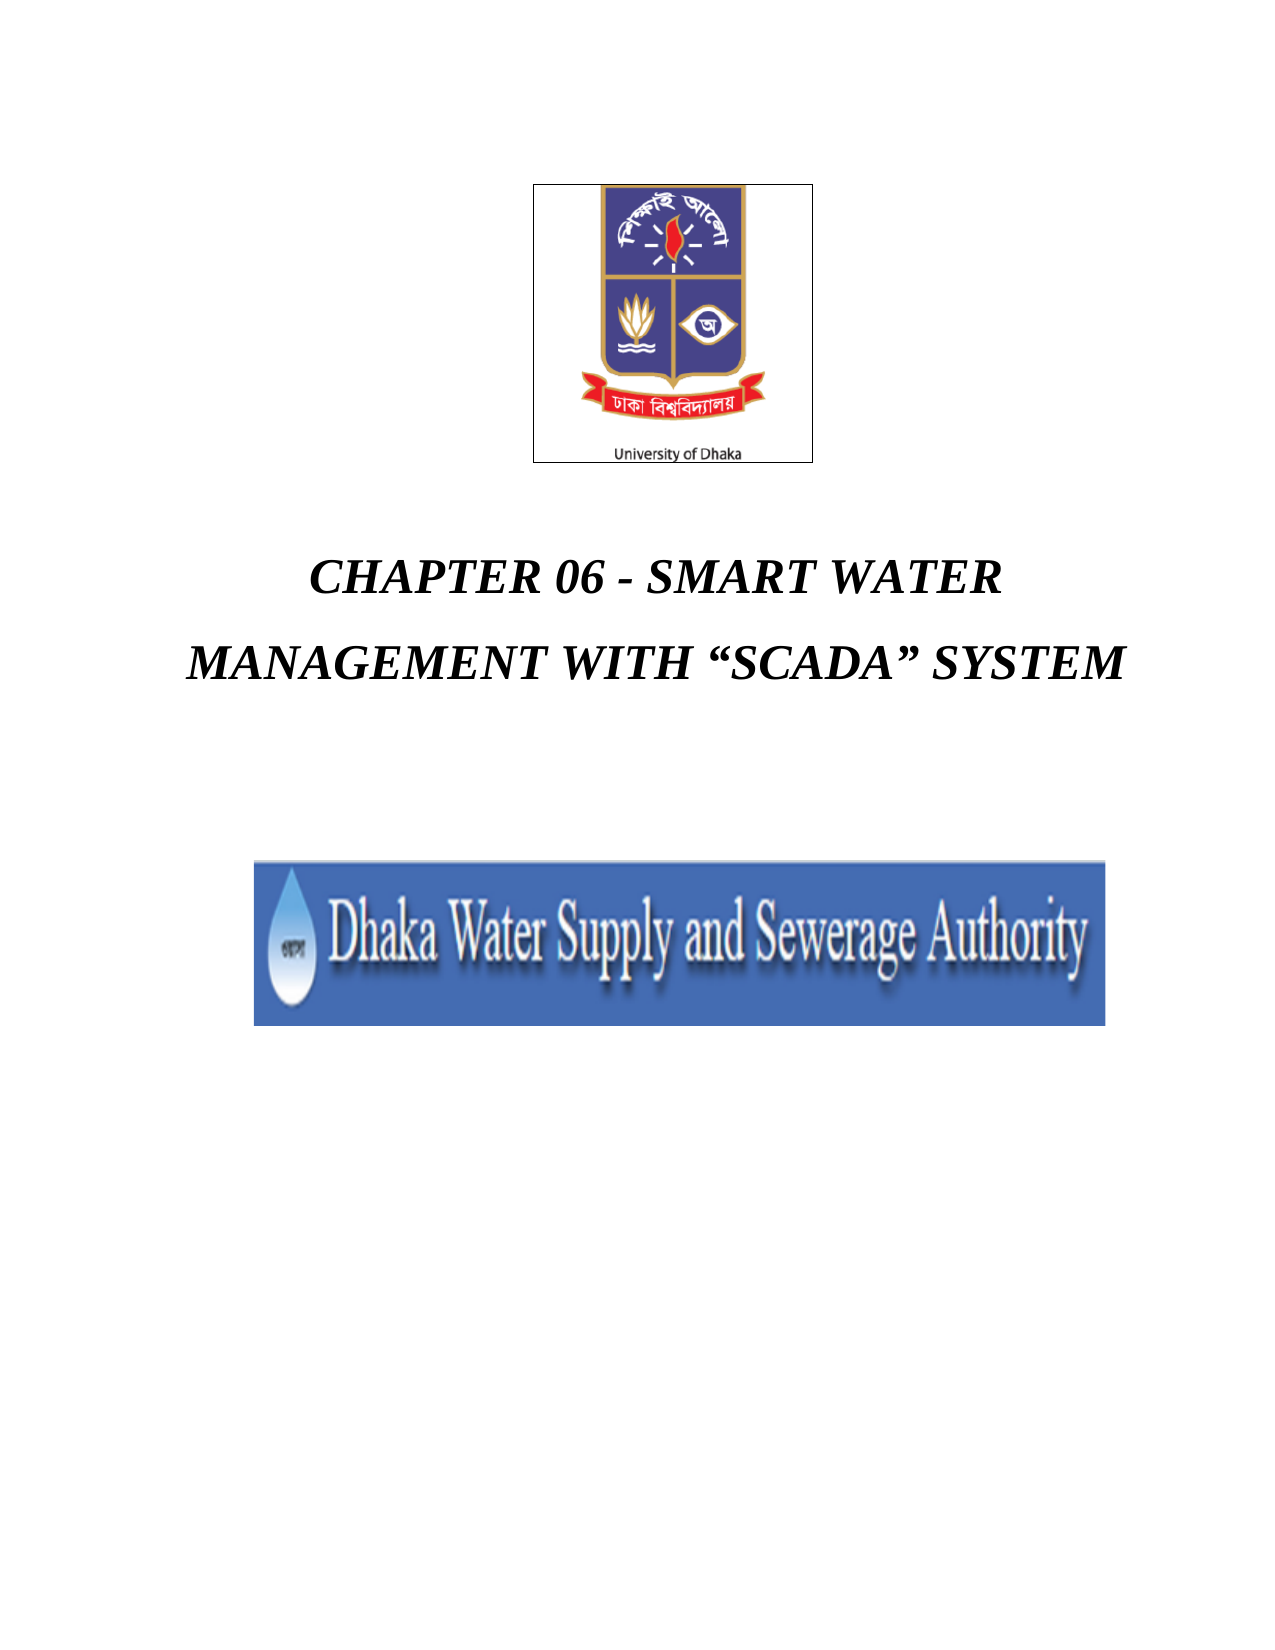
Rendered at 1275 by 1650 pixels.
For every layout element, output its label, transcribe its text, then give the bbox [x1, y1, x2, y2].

picture [534, 185, 811, 462]
text CHAPTER 06 - Smart Water Management with “scada” System [150, 547, 1162, 691]
picture [253, 860, 1106, 1026]
